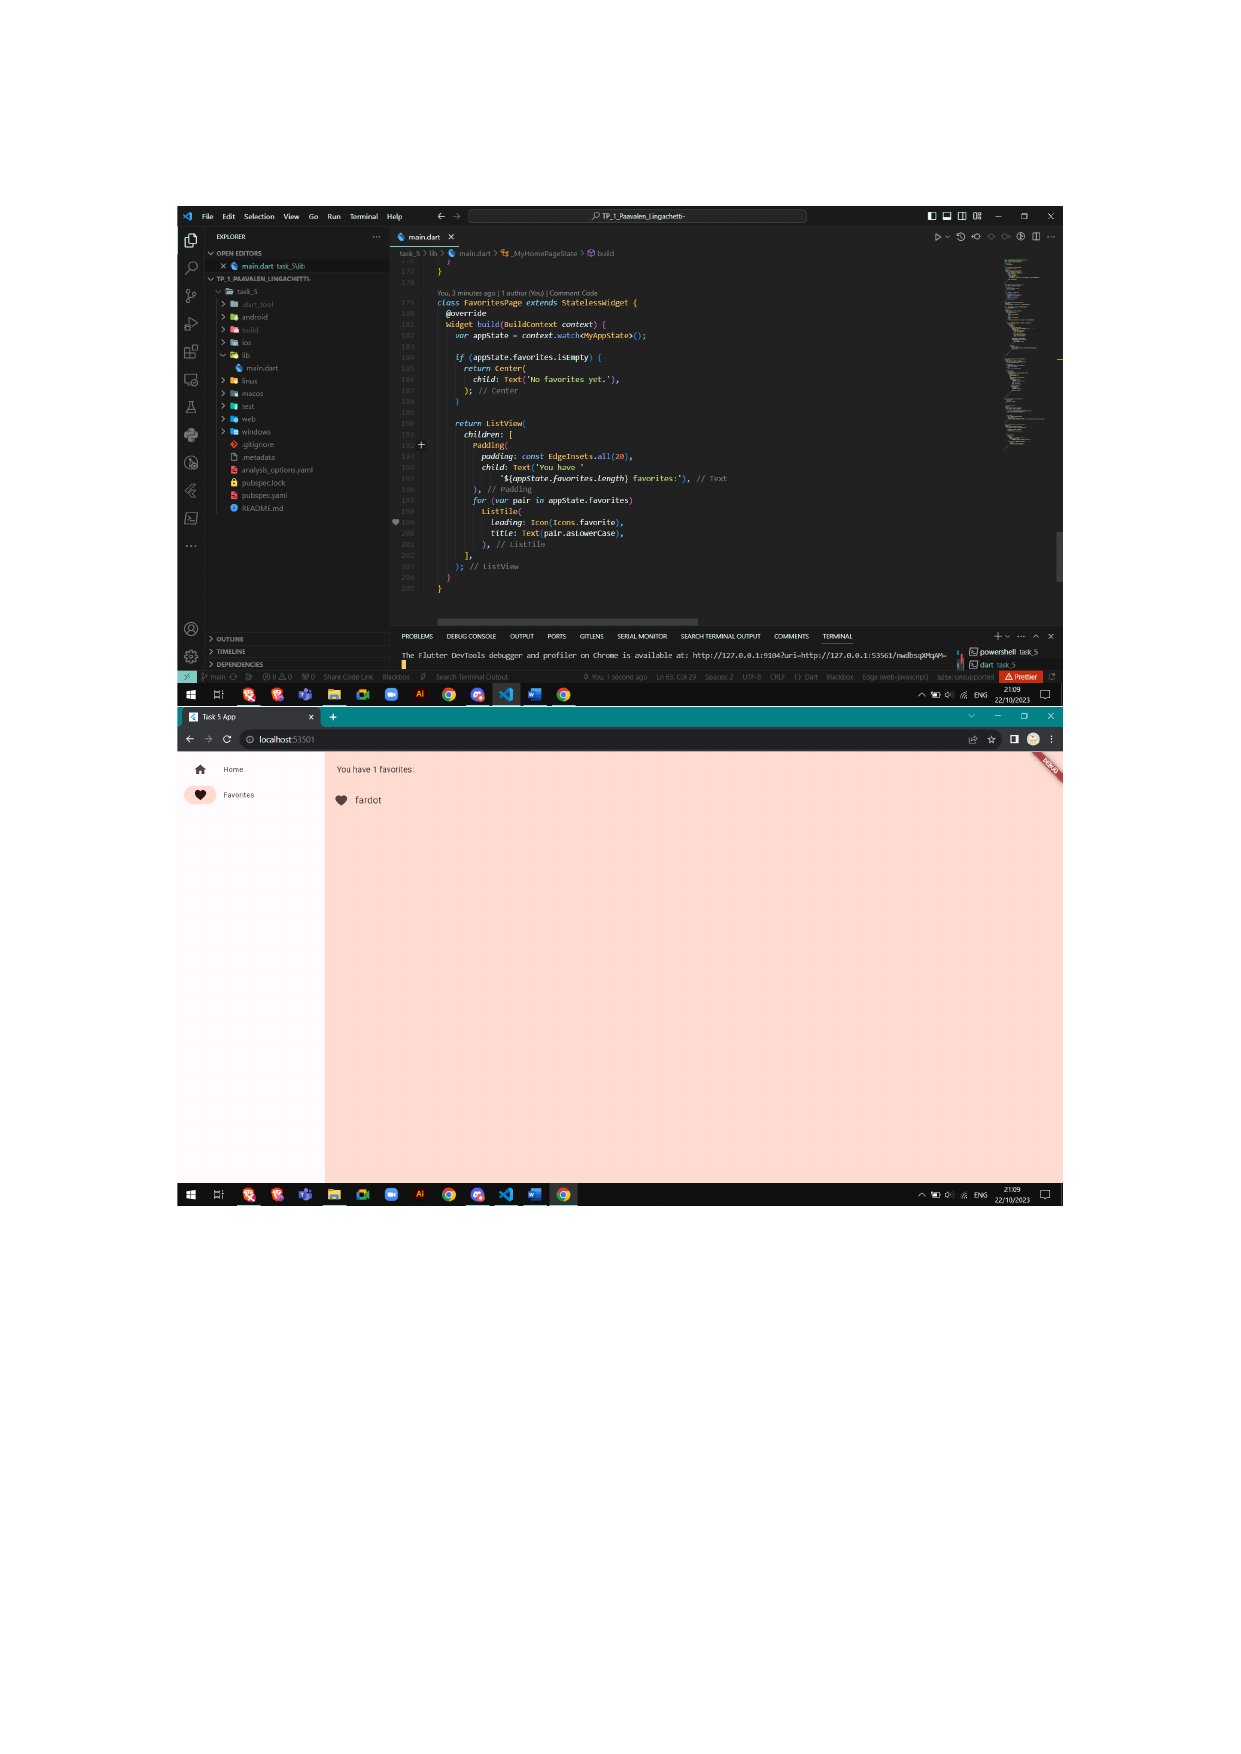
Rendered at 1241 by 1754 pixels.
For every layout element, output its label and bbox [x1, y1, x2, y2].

picture [177, 707, 1063, 1206]
picture [177, 206, 1063, 706]
